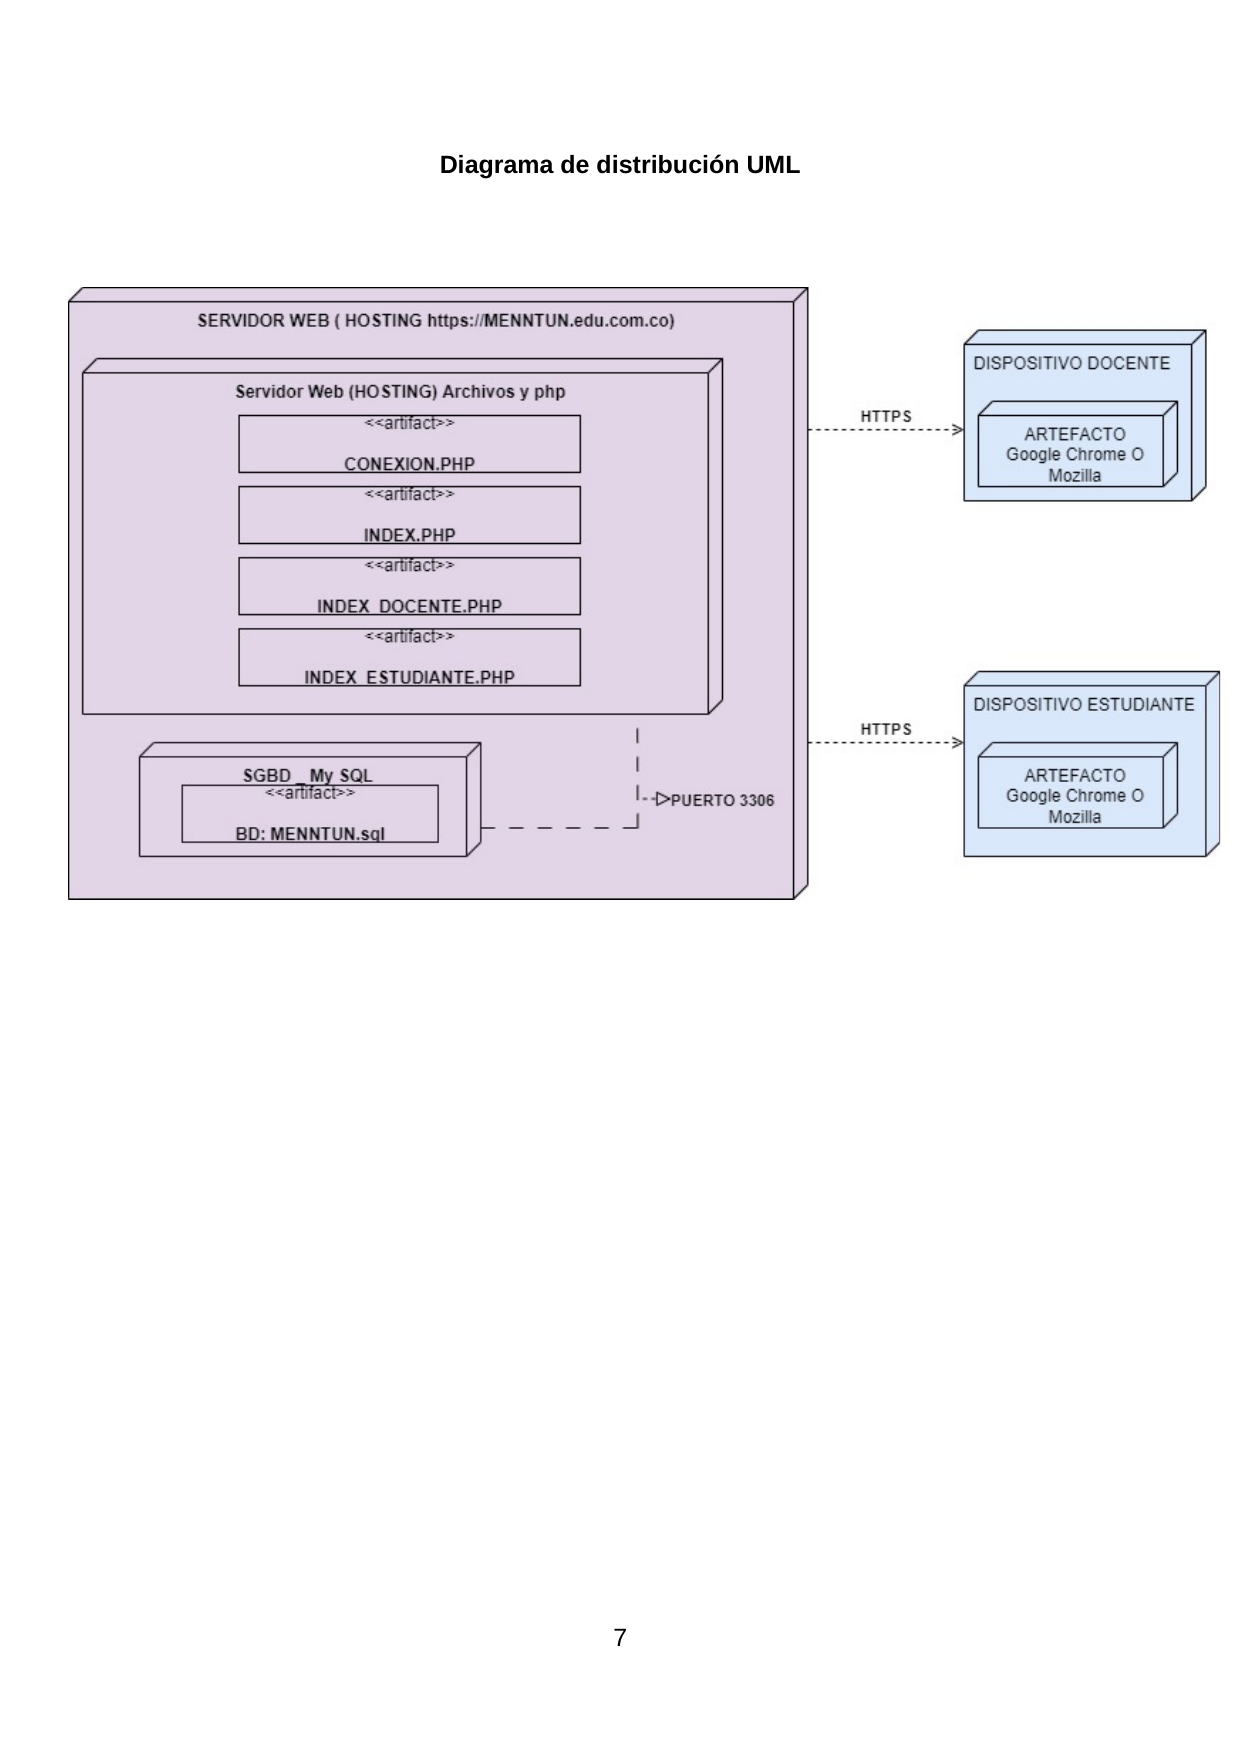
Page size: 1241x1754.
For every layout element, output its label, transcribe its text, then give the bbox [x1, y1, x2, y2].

subtitle Diagrama de distribución UML [150, 150, 1090, 179]
picture [68, 287, 1221, 900]
